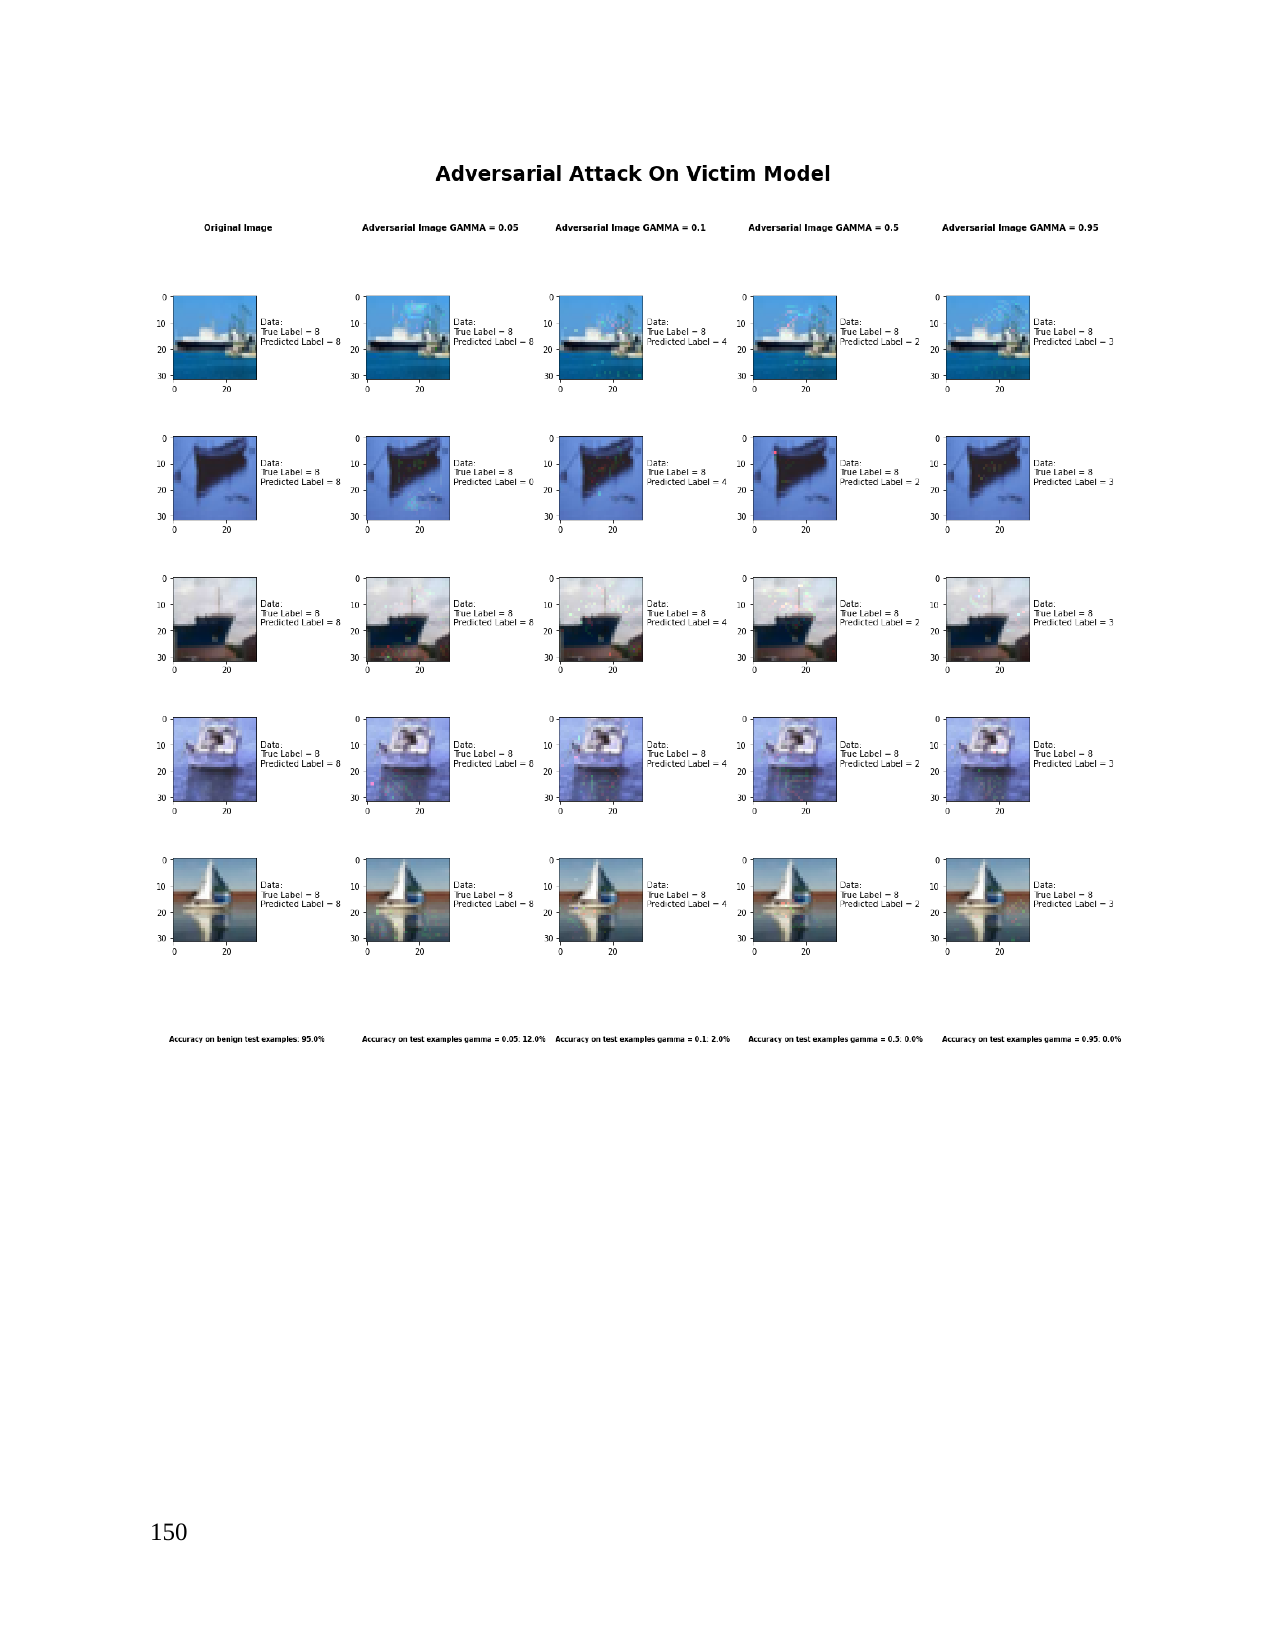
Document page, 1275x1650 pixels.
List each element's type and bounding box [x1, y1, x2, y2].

picture [150, 150, 1125, 1088]
